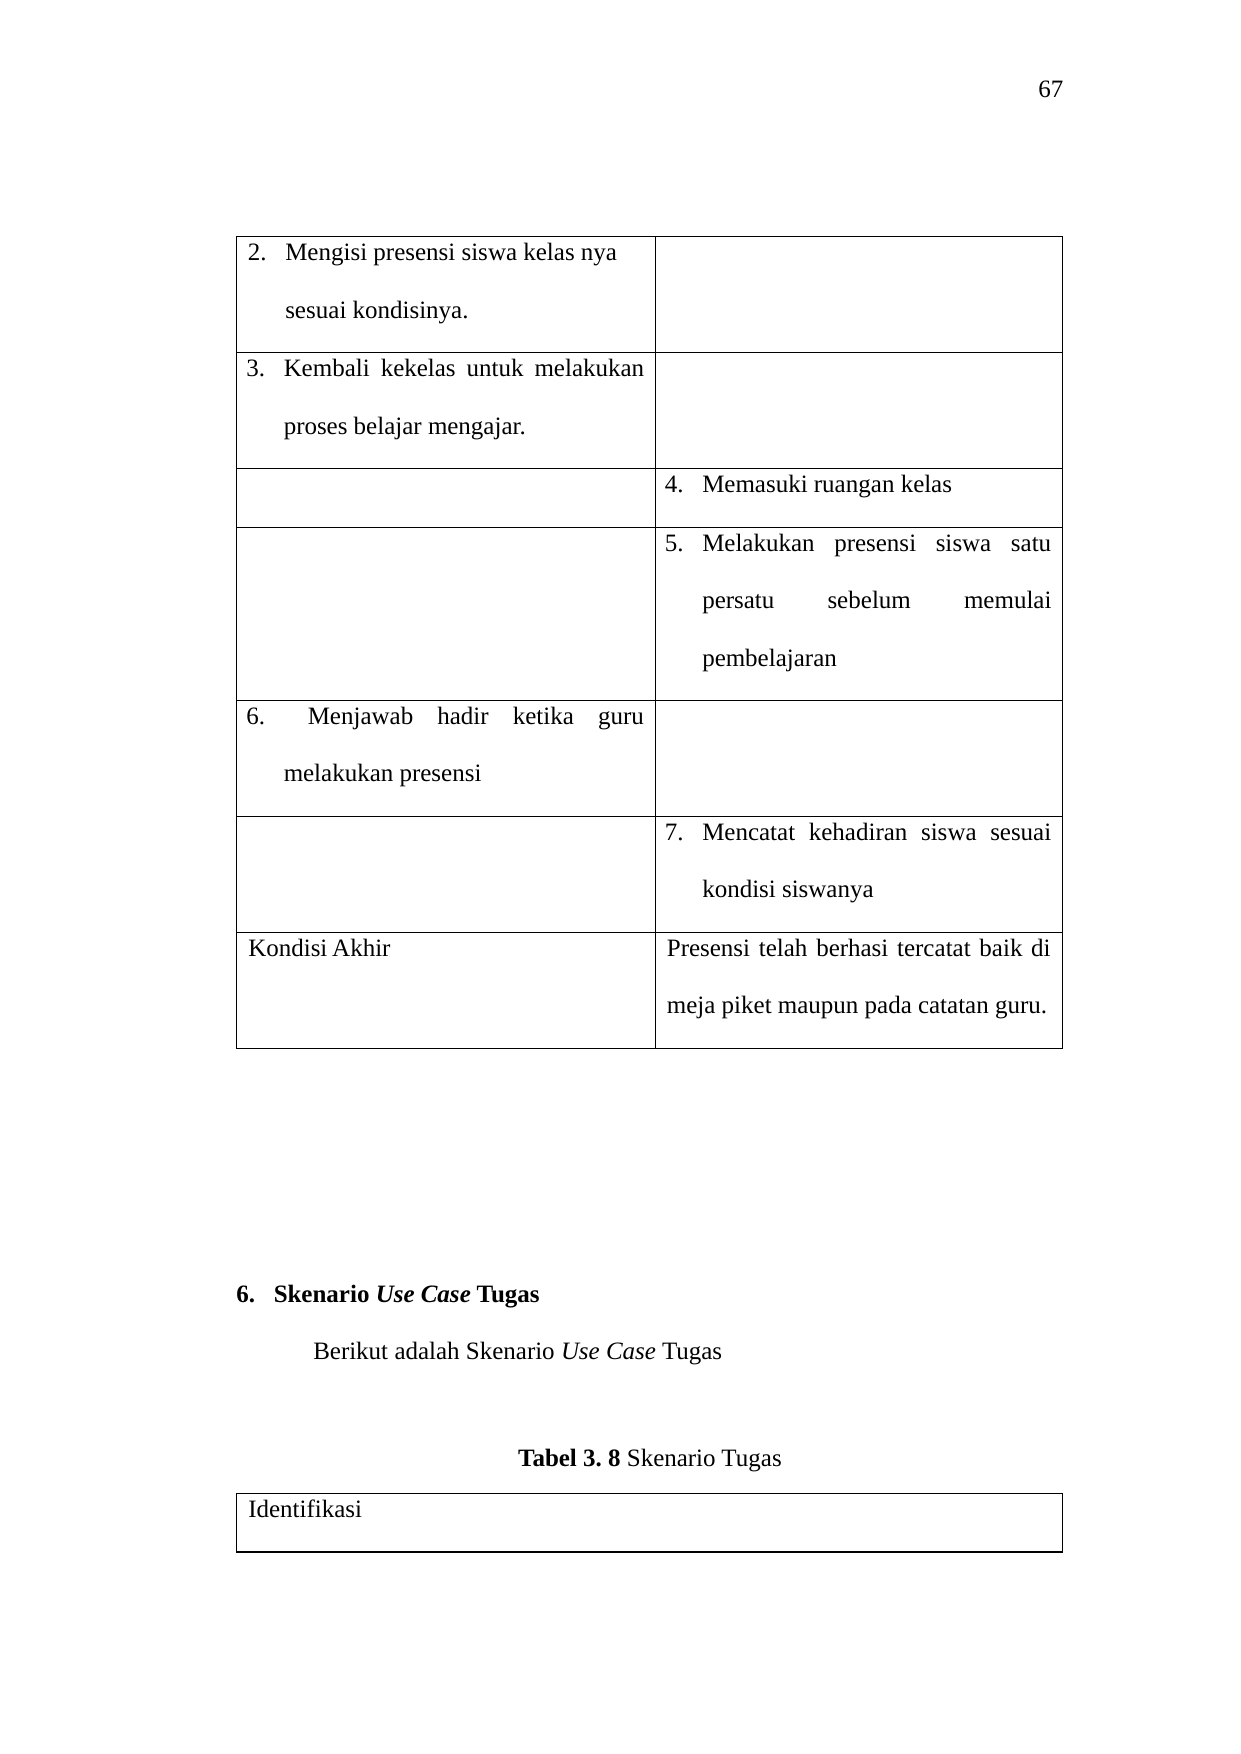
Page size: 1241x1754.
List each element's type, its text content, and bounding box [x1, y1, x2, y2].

table_cell Mencatat kehadiran siswa sesuai kondisi siswanya [656, 817, 1062, 932]
table_cell Mengisi presensi siswa kelas nya sesuai kondisinya. [237, 237, 655, 352]
table_cell Kondisi Akhir [237, 933, 655, 1048]
table_cell Melakukan presensi siswa satu persatu sebelum memulai pembelajaran [656, 528, 1062, 700]
table_cell [237, 528, 655, 700]
table_cell [656, 353, 1062, 468]
table_cell Menjawab hadir ketika guru melakukan presensi [237, 701, 655, 816]
table_cell [237, 469, 655, 527]
list Skenario Use Case Tugas [236, 1279, 1063, 1308]
table_cell Presensi telah berhasi tercatat baik di meja piket maupun pada catatan guru. [656, 933, 1062, 1048]
text Berikut adalah Skenario Use Case Tugas [236, 1336, 1063, 1365]
table_header Identifikasi [237, 1494, 1062, 1551]
table_cell Kembali kekelas untuk melakukan proses belajar mengajar. [237, 353, 655, 468]
table_cell Memasuki ruangan kelas [656, 469, 1062, 527]
table_cell [237, 817, 655, 932]
text Tabel 3. 8 Skenario Tugas [236, 1443, 1063, 1472]
table_cell [656, 237, 1062, 352]
table_cell [656, 701, 1062, 816]
